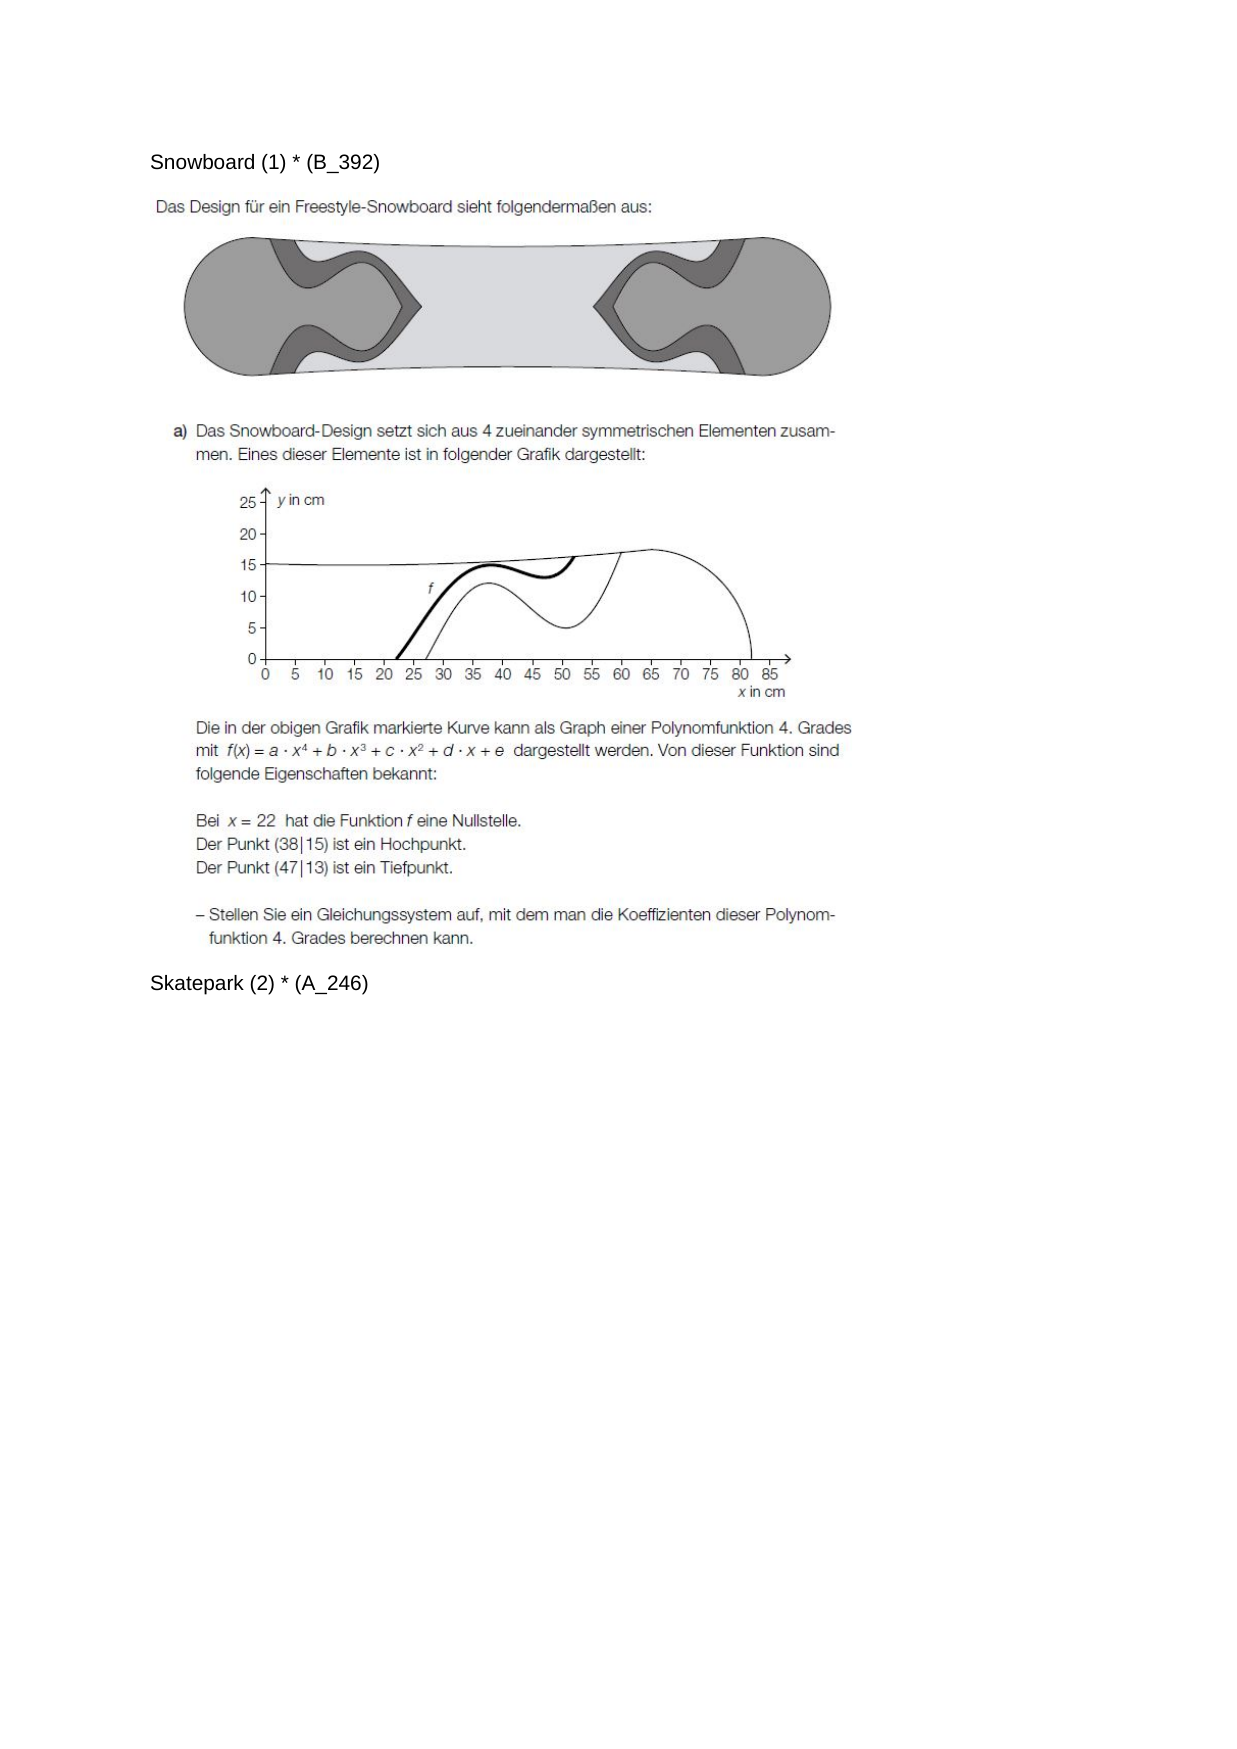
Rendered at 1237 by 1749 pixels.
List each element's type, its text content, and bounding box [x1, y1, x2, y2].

picture [150, 192, 860, 391]
text Skatepark (2) * (A_246) [150, 971, 1086, 994]
picture [150, 408, 860, 952]
text Snowboard (1) * (B_392) [150, 150, 1086, 174]
